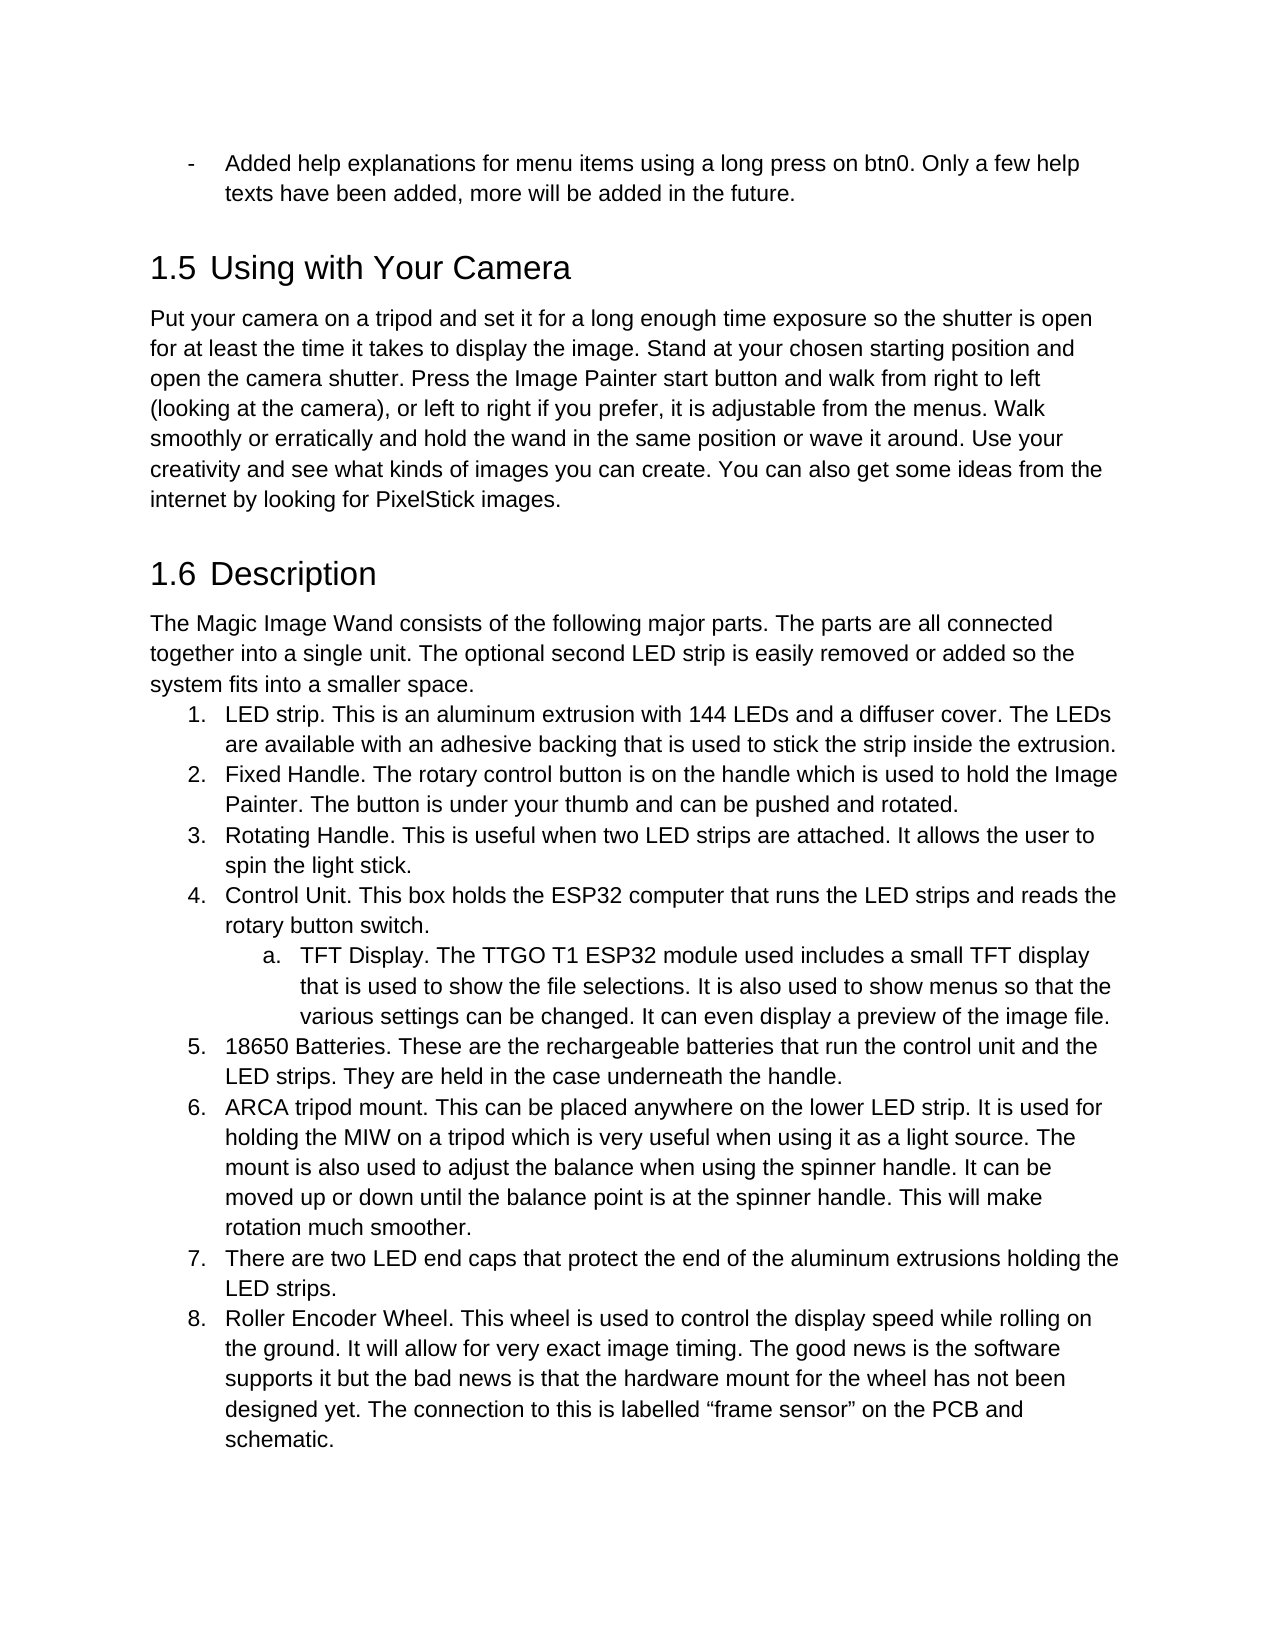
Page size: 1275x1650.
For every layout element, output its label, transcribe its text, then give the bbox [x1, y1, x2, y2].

text Put your camera on a tripod and set it for a long enough time exposure so the shutter is open for at least the time it takes to display the image. Stand at your chosen starting position and open the camera shutter. Press the Image Painter start button and walk from right to left (looking at the camera), or left to right if you prefer, it is adjustable from the menus. Walk smoothly or erratically and hold the wand in the same position or wave it around. Use your creativity and see what kinds of images you can create. You can also get some ideas from the internet by looking for PixelStick images. [150, 304, 1125, 512]
list Rotating Handle. This is useful when two LED strips are attached. It allows the user to spin the light stick. [187, 822, 1125, 878]
text The Magic Image Wand consists of the following major parts. The parts are all connected together into a single unit. The optional second LED strip is easily removed or added so the system fits into a smaller space. [150, 610, 1125, 697]
list 18650 Batteries. These are the rechargeable batteries that run the control unit and the LED strips. They are held in the case underneath the handle. [187, 1033, 1125, 1090]
list Added help explanations for menu items using a long press on btn0. Only a few help texts have been added, more will be added in the future. [187, 150, 1125, 207]
list Fixed Handle. The rotary control button is on the handle which is used to hold the Image Painter. The button is under your thumb and can be pushed and rotated. [187, 761, 1125, 818]
list Control Unit. This box holds the ESP32 computer that runs the LED strips and reads the rotary button switch. [187, 882, 1125, 939]
list Roller Encoder Wheel. This wheel is used to control the display speed while rolling on the ground. It will allow for very exact image timing. The good news is the software supports it but the bad news is that the hardware mount for the wheel has not been designed yet. The connection to this is labelled “frame sensor” on the PCB and schematic. [187, 1305, 1125, 1452]
list LED strip. This is an aluminum extrusion with 144 LEDs and a diffuser cover. The LEDs are available with an adhesive backing that is used to stick the strip inside the extrusion. [187, 701, 1125, 757]
list TFT Display. The TTGO T1 ESP32 module used includes a small TFT display that is used to show the file selections. It is also used to show menus so that the various settings can be changed. It can even display a preview of the image file. [262, 942, 1125, 1029]
list ARCA tripod mount. This can be placed anywhere on the lower LED strip. It is used for holding the MIW on a tripod which is very useful when using it as a light source. The mount is also used to adjust the balance when using the spinner handle. It can be moved up or down until the balance point is at the spinner handle. This will make rotation much smoother. [187, 1093, 1125, 1241]
subtitle Description [150, 553, 1125, 592]
subtitle Using with Your Camera [150, 248, 1125, 286]
list There are two LED end caps that protect the end of the aluminum extrusions holding the LED strips. [187, 1244, 1125, 1301]
